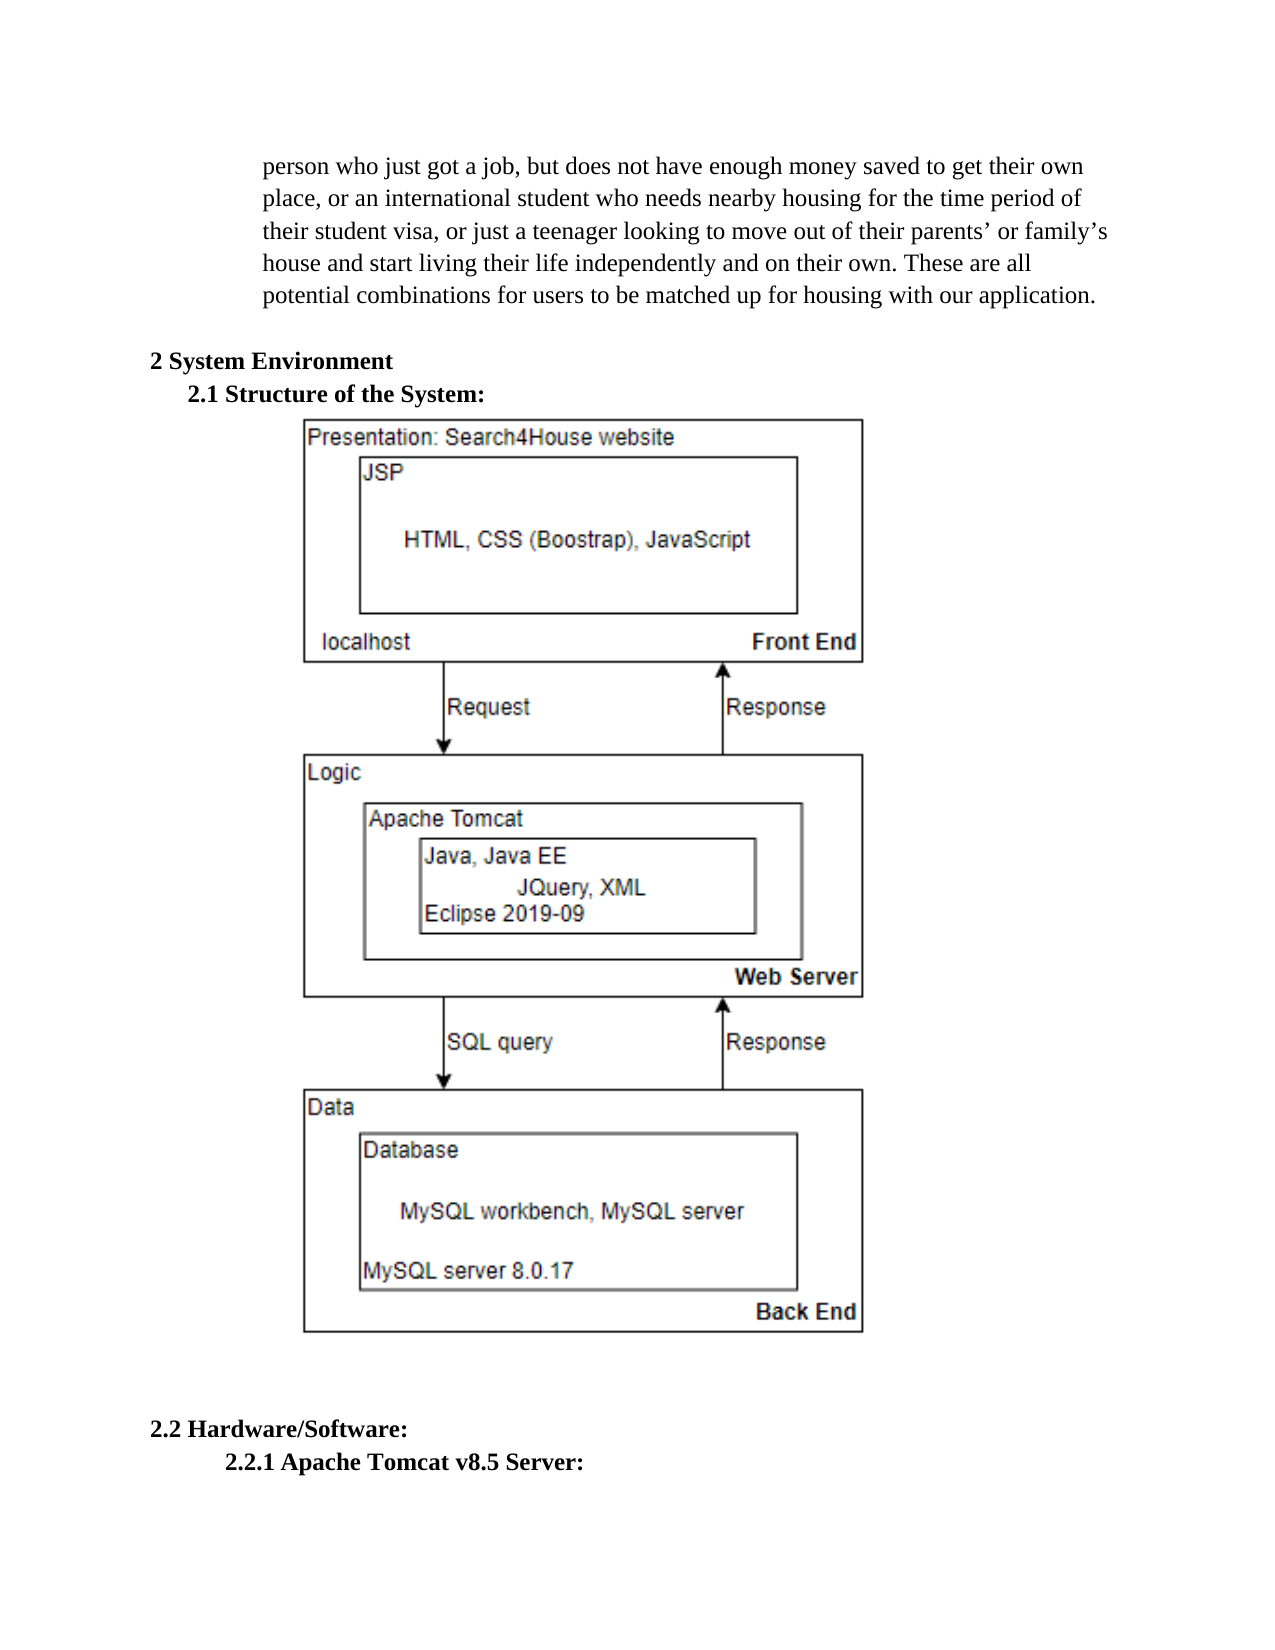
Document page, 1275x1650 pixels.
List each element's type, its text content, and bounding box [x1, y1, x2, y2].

list Hardware/Software: [150, 1414, 1125, 1443]
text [262, 151, 1125, 309]
list Apache Tomcat v8.5 Server: [225, 1447, 1125, 1476]
list Structure of the System: [187, 379, 1125, 408]
picture [300, 412, 886, 1348]
list System Environment [150, 346, 1125, 375]
